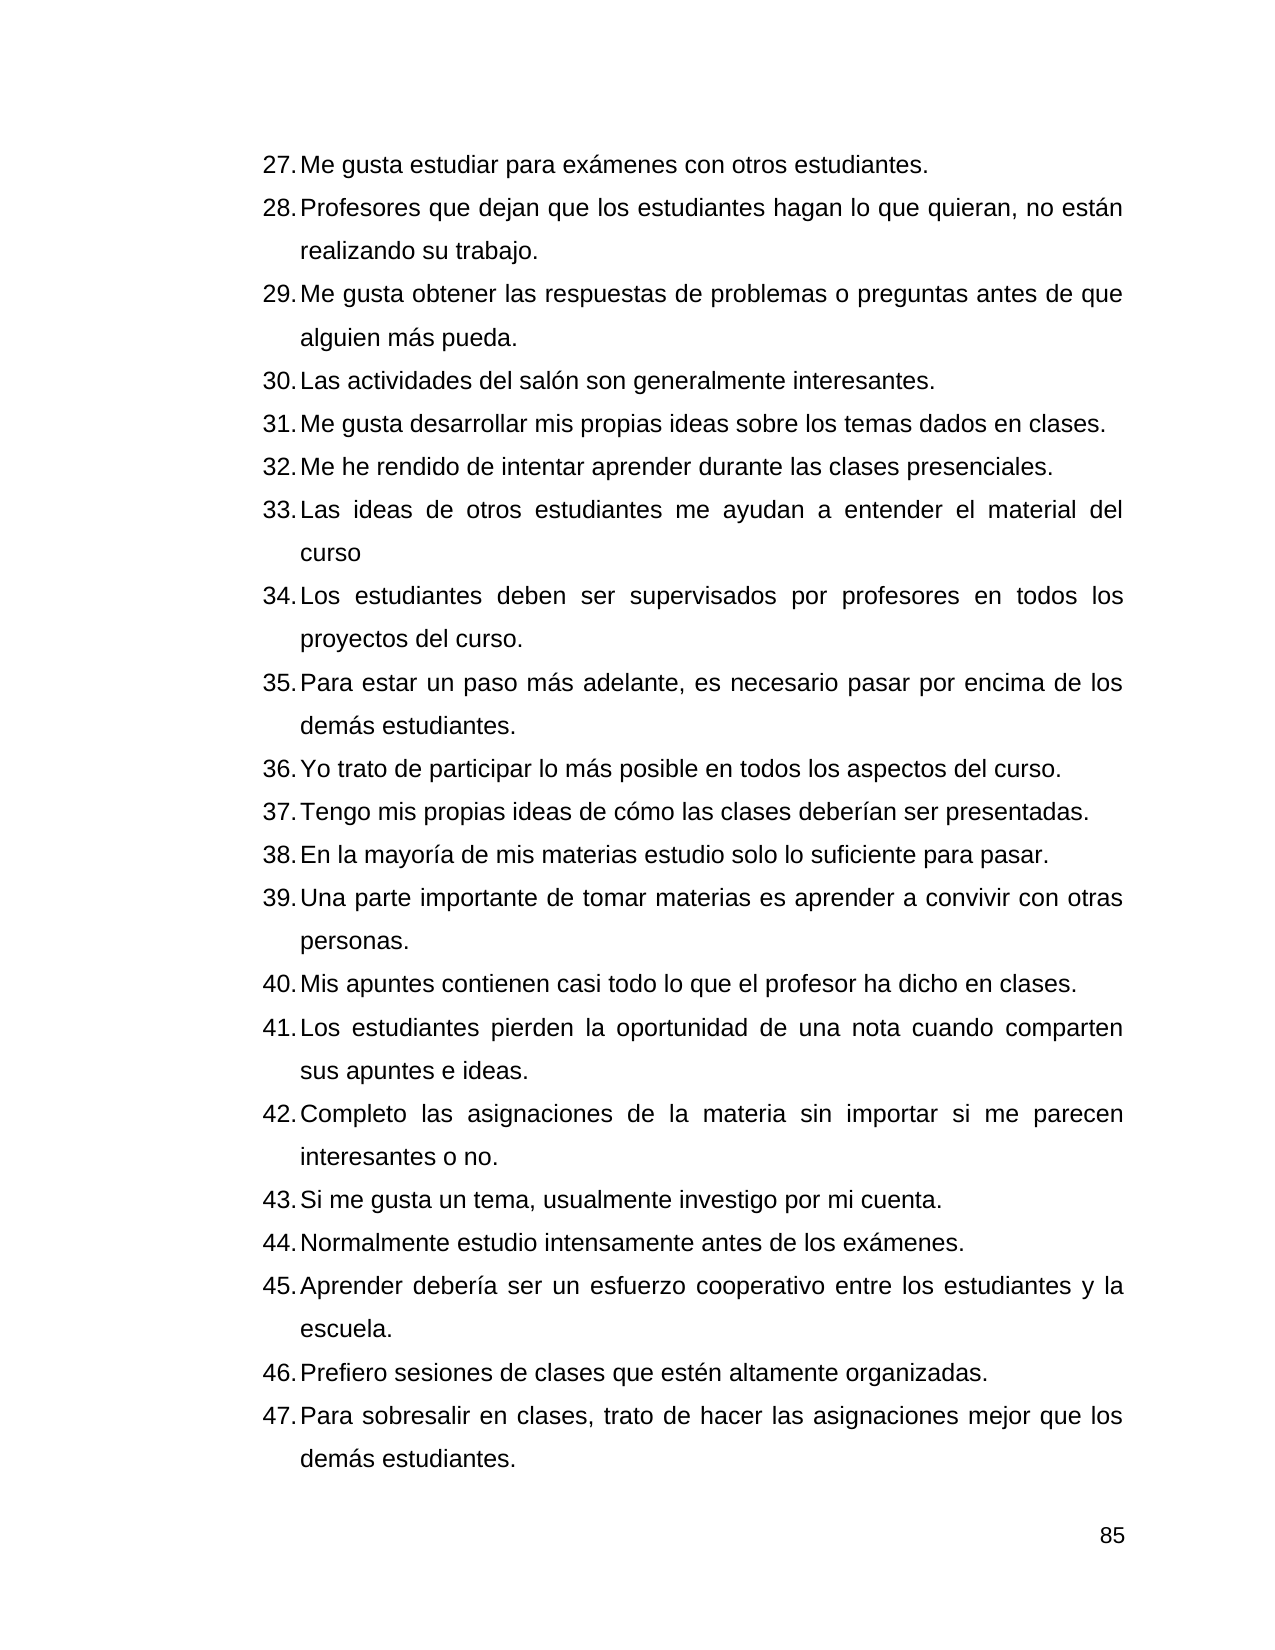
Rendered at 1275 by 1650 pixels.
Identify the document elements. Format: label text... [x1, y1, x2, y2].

list Para estar un paso más adelante, es necesario pasar por encima de los demás estudiantes. [262, 667, 1125, 739]
list En la mayoría de mis materias estudio solo lo suficiente para pasar. [262, 840, 1125, 869]
list Mis apuntes contienen casi todo lo que el profesor ha dicho en clases. [262, 969, 1125, 998]
list Los estudiantes deben ser supervisados por profesores en todos los proyectos del curso. [262, 581, 1125, 653]
list Aprender debería ser un esfuerzo cooperativo entre los estudiantes y la escuela. [262, 1271, 1125, 1343]
list Las actividades del salón son generalmente interesantes. [262, 366, 1125, 394]
list Las ideas de otros estudiantes me ayudan a entender el material del curso [262, 495, 1125, 567]
list Me gusta obtener las respuestas de problemas o preguntas antes de que alguien más pueda. [262, 279, 1125, 351]
list Me gusta desarrollar mis propias ideas sobre los temas dados en clases. [262, 409, 1125, 437]
list Si me gusta un tema, usualmente investigo por mi cuenta. [262, 1185, 1125, 1214]
list Me he rendido de intentar aprender durante las clases presenciales. [262, 452, 1125, 481]
list Me gusta estudiar para exámenes con otros estudiantes. [262, 150, 1125, 179]
list Profesores que dejan que los estudiantes hagan lo que quieran, no están realizando su trabajo. [262, 193, 1125, 265]
list Los estudiantes pierden la oportunidad de una nota cuando comparten sus apuntes e ideas. [262, 1012, 1125, 1084]
list Una parte importante de tomar materias es aprender a convivir con otras personas. [262, 883, 1125, 955]
list Prefiero sesiones de clases que estén altamente organizadas. [262, 1357, 1125, 1386]
list Completo las asignaciones de la materia sin importar si me parecen interesantes o no. [262, 1099, 1125, 1171]
list Tengo mis propias ideas de cómo las clases deberían ser presentadas. [262, 797, 1125, 826]
list Normalmente estudio intensamente antes de los exámenes. [262, 1228, 1125, 1257]
list Yo trato de participar lo más posible en todos los aspectos del curso. [262, 754, 1125, 782]
list Para sobresalir en clases, trato de hacer las asignaciones mejor que los demás estudiantes. [262, 1401, 1125, 1472]
